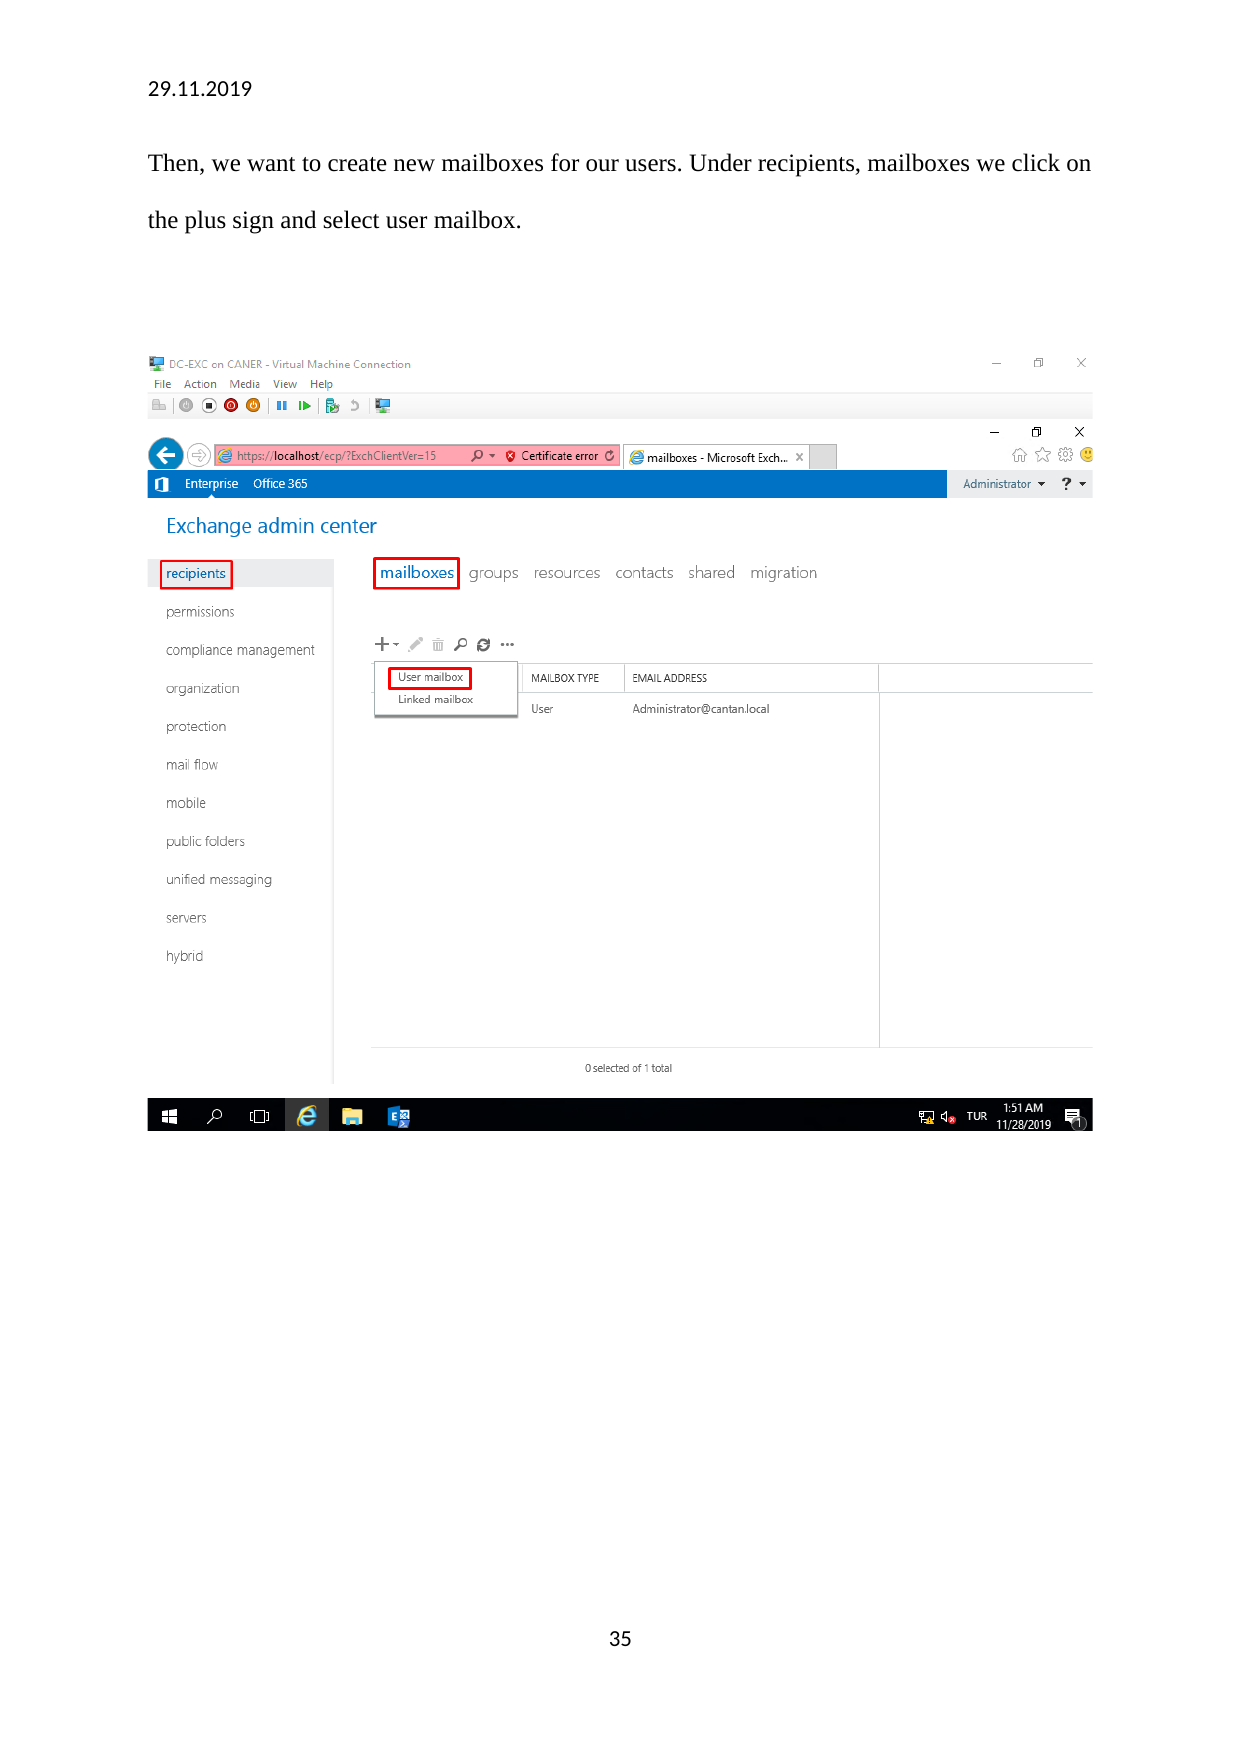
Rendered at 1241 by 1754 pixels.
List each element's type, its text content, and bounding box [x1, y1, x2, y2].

picture [147, 353, 1093, 1131]
text Then, we want to create new mailboxes for our users. Under recipients, mailboxes we click on the plus sign and select user mailbox. [148, 148, 1093, 234]
